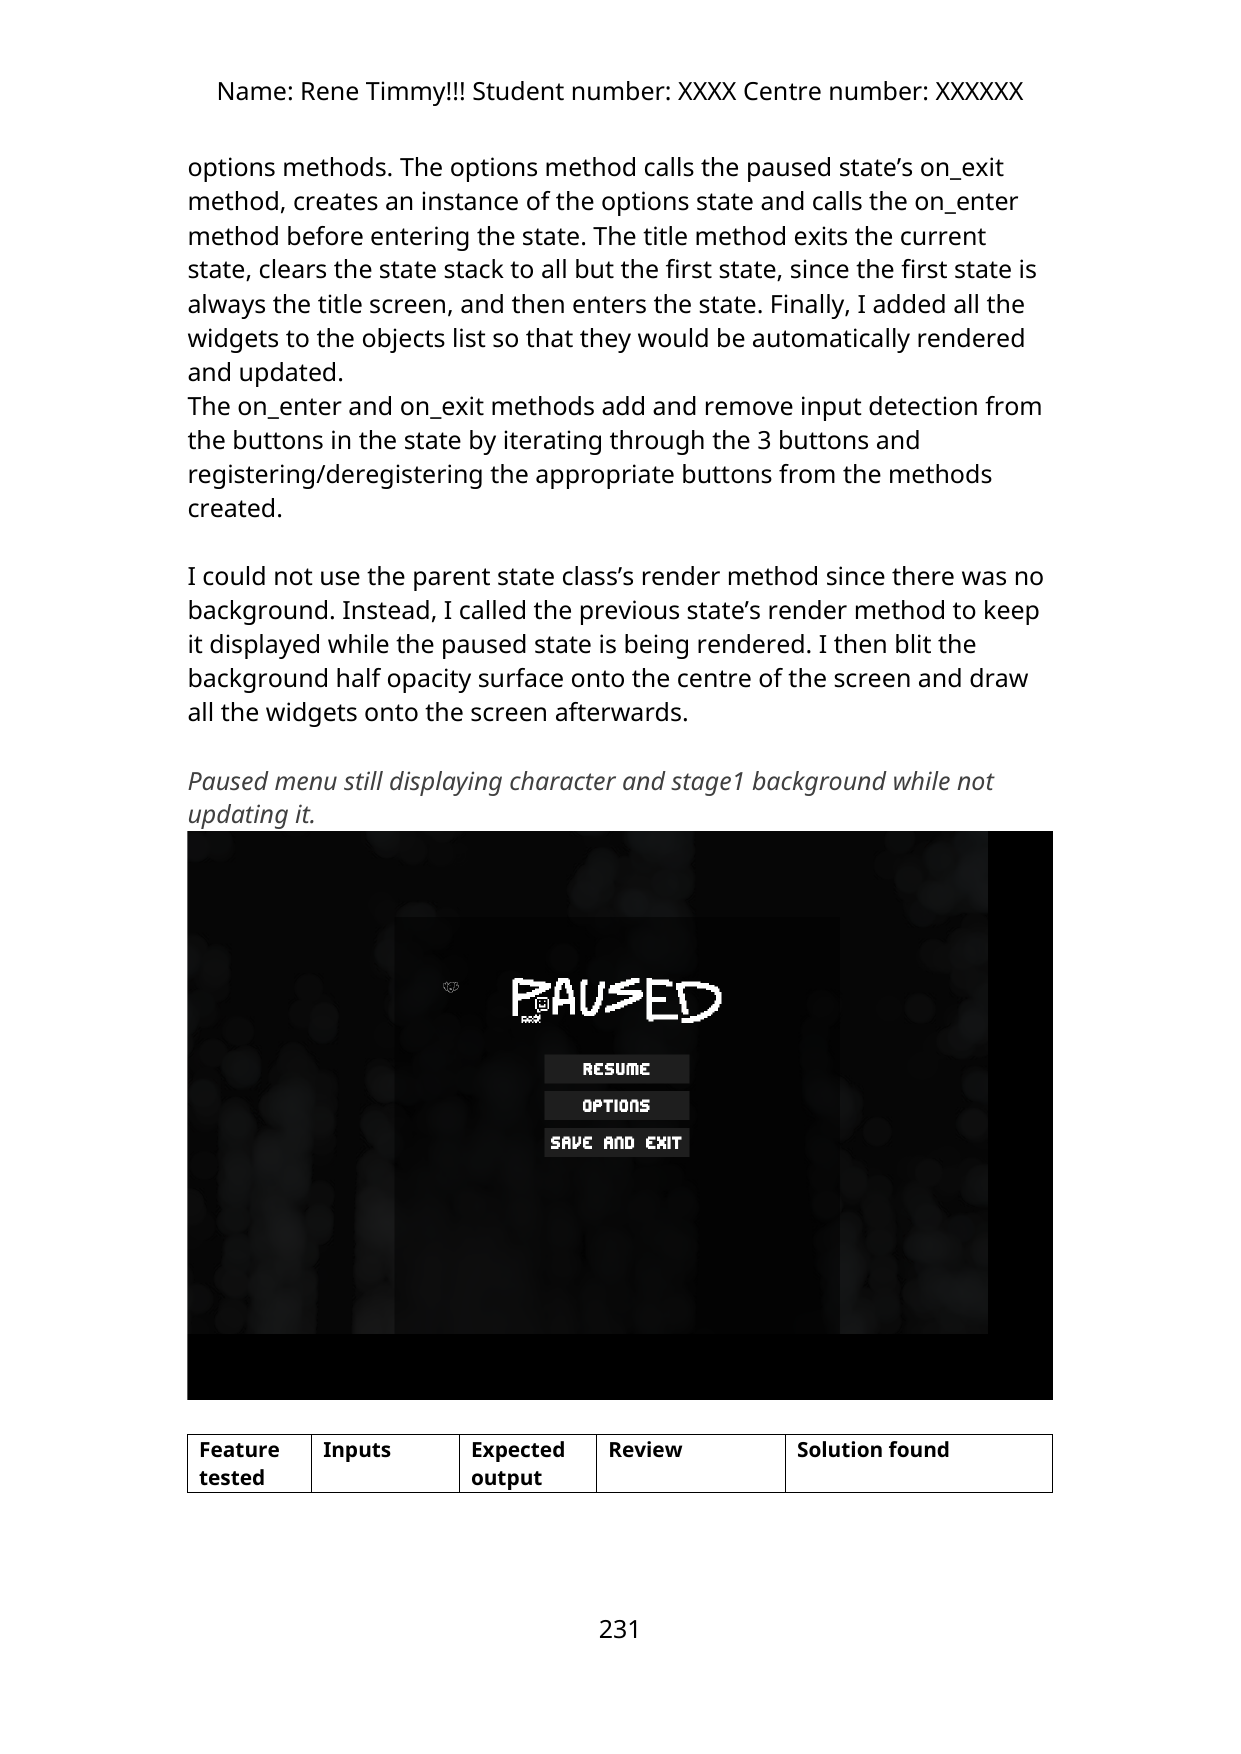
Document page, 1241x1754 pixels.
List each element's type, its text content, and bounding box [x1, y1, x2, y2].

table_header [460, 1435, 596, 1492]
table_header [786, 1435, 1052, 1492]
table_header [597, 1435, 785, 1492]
text Paused menu still displaying character and stage1 background while not updating it. [187, 763, 1053, 831]
text The on_enter and on_exit methods add and remove input detection from the buttons in the state by iterating through the 3 buttons and registering/deregistering the appropriate buttons from the methods created. [187, 388, 1053, 525]
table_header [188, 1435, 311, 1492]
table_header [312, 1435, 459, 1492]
picture [187, 831, 1053, 1400]
text I could not use the parent state class’s render method since there was no background. Instead, I called the previous state’s render method to keep it displayed while the paused state is being rendered. I then blit the background half opacity surface onto the centre of the screen and draw all the widgets onto the screen afterwards. [187, 559, 1053, 729]
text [187, 150, 1053, 388]
